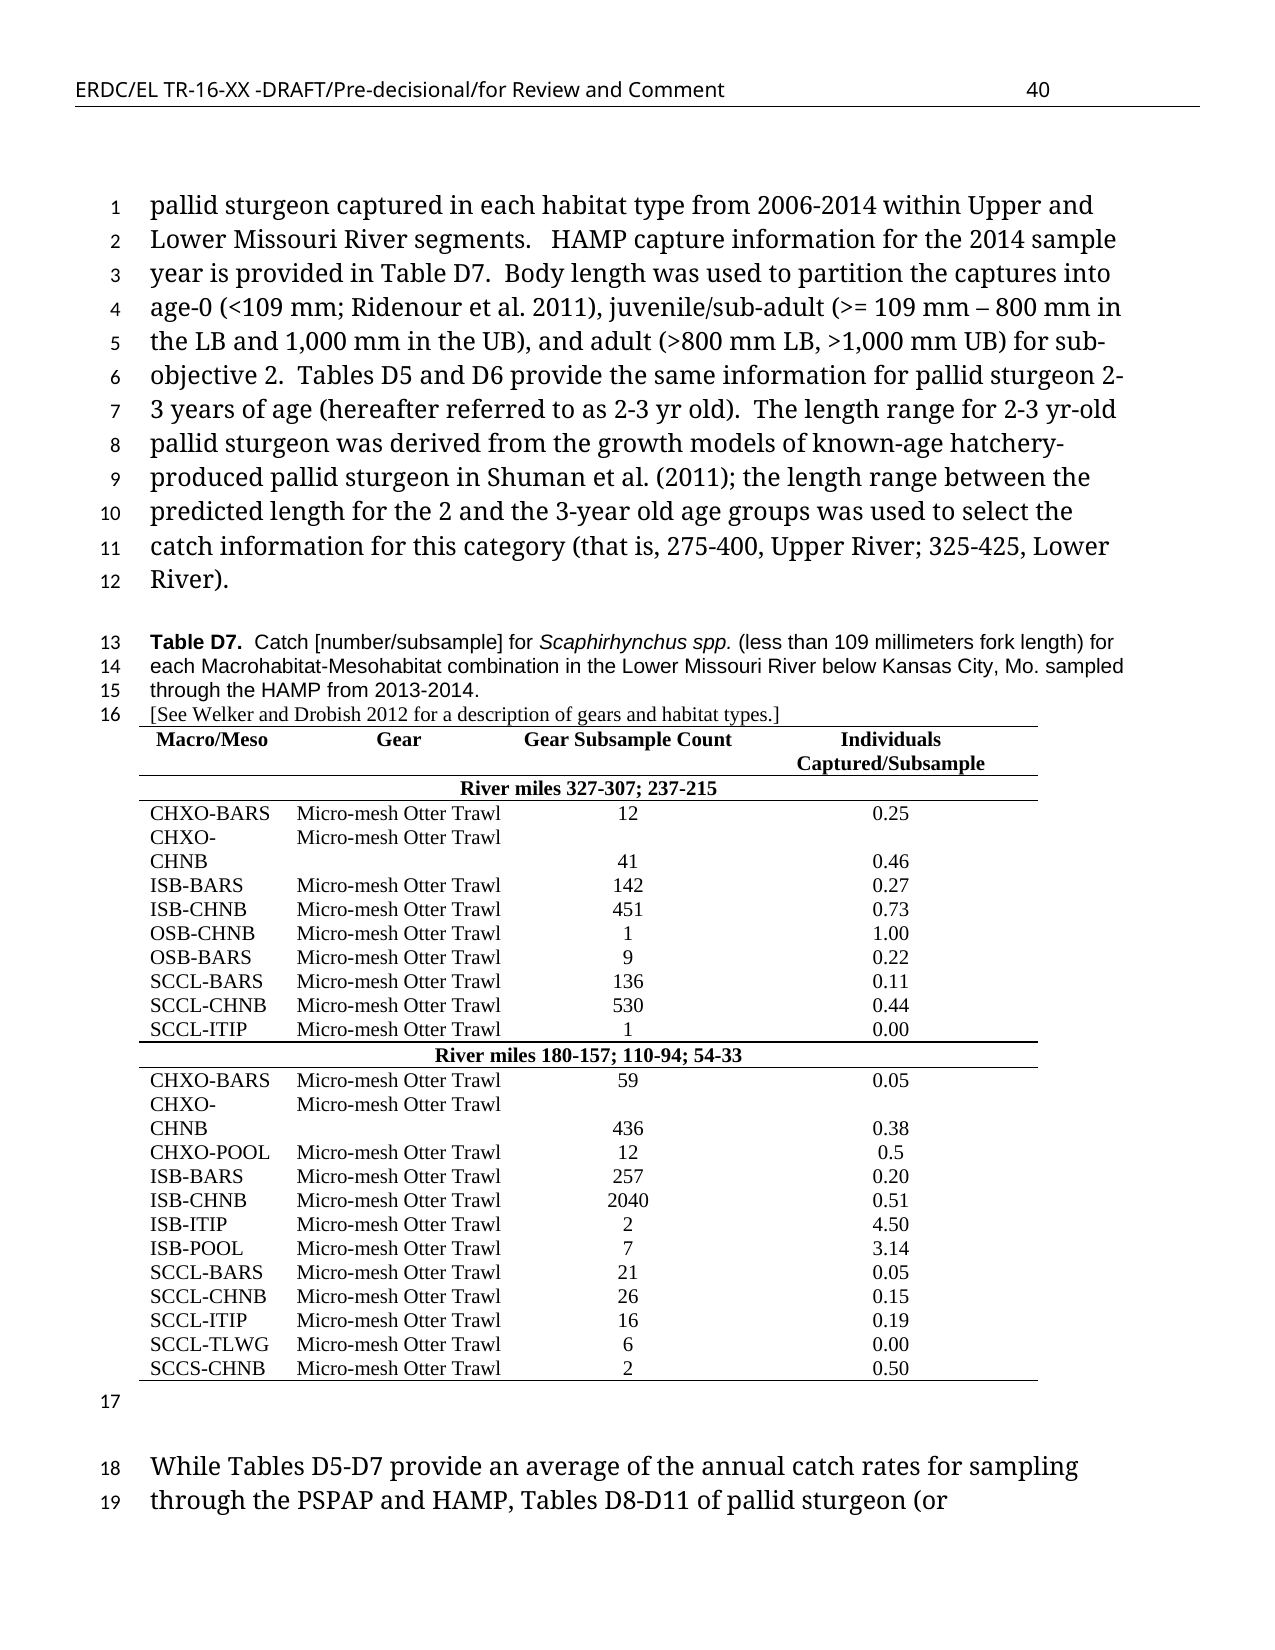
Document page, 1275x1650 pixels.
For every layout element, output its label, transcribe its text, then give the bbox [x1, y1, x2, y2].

table_cell 12 [513, 801, 743, 825]
table_cell 6 [513, 1332, 743, 1356]
table_cell Micro-mesh Otter Trawl [285, 1332, 512, 1356]
table_cell ISB-CHNB [139, 897, 285, 921]
table_cell 16 [513, 1308, 743, 1332]
table_cell 257 [513, 1164, 743, 1188]
table_cell Micro-mesh Otter Trawl [285, 1018, 512, 1041]
table_cell OSB-BARS [139, 945, 285, 969]
table_cell 0.46 [743, 825, 1038, 873]
table_cell SCCL-CHNB [139, 1284, 285, 1308]
table_cell Micro-mesh Otter Trawl [285, 1092, 512, 1140]
table_cell 0.05 [743, 1260, 1038, 1284]
table_cell 436 [513, 1092, 743, 1140]
table_cell 0.50 [743, 1356, 1038, 1380]
table_cell ISB-CHNB [139, 1188, 285, 1212]
table_header Gear [285, 727, 512, 775]
table_cell 7 [513, 1236, 743, 1260]
table_cell SCCL-TLWG [139, 1332, 285, 1356]
table_cell 0.73 [743, 897, 1038, 921]
table_cell Micro-mesh Otter Trawl [285, 825, 512, 873]
table_cell SCCL-ITIP [139, 1018, 285, 1041]
table_cell 21 [513, 1260, 743, 1284]
table_cell 41 [513, 825, 743, 873]
table_cell Micro-mesh Otter Trawl [285, 1260, 512, 1284]
table_cell Micro-mesh Otter Trawl [285, 993, 512, 1017]
table_cell 9 [513, 945, 743, 969]
table_cell Micro-mesh Otter Trawl [285, 897, 512, 921]
table_cell CHXO-CHNB [139, 1092, 285, 1140]
table_cell SCCL-CHNB [139, 993, 285, 1017]
table_cell Micro-mesh Otter Trawl [285, 1356, 512, 1380]
table_cell 0.19 [743, 1308, 1038, 1332]
table_cell 136 [513, 969, 743, 993]
table_cell River miles 180-157; 110-94; 54-33 [139, 1043, 1038, 1067]
table_cell 3.14 [743, 1236, 1038, 1260]
table_cell 0.38 [743, 1092, 1038, 1140]
table_cell 1 [513, 921, 743, 945]
table_cell 2 [513, 1356, 743, 1380]
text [150, 1449, 1125, 1517]
table_cell 0.00 [743, 1018, 1038, 1041]
table_cell Micro-mesh Otter Trawl [285, 1284, 512, 1308]
table_cell 0.22 [743, 945, 1038, 969]
table_cell ISB-BARS [139, 1164, 285, 1188]
table_cell SCCL-BARS [139, 1260, 285, 1284]
table_cell ISB-BARS [139, 873, 285, 897]
table_cell 451 [513, 897, 743, 921]
table_header Individuals Captured/Subsample [743, 727, 1038, 775]
table_cell Micro-mesh Otter Trawl [285, 969, 512, 993]
table_cell 0.00 [743, 1332, 1038, 1356]
table_cell 0.44 [743, 993, 1038, 1017]
table_cell Micro-mesh Otter Trawl [285, 1140, 512, 1164]
table_cell 2040 [513, 1188, 743, 1212]
table_cell 0.05 [743, 1068, 1038, 1092]
table_cell 0.20 [743, 1164, 1038, 1188]
table_header Gear Subsample Count [513, 727, 743, 775]
table_cell 0.27 [743, 873, 1038, 897]
table_cell ISB-ITIP [139, 1212, 285, 1236]
table_cell 26 [513, 1284, 743, 1308]
table_cell Micro-mesh Otter Trawl [285, 1164, 512, 1188]
table_cell 142 [513, 873, 743, 897]
table_cell SCCL-ITIP [139, 1308, 285, 1332]
table_header Macro/Meso [139, 727, 285, 775]
table_cell 0.11 [743, 969, 1038, 993]
table_cell Micro-mesh Otter Trawl [285, 1188, 512, 1212]
table_cell 0.51 [743, 1188, 1038, 1212]
table_cell SCCS-CHNB [139, 1356, 285, 1380]
table_cell SCCL-BARS [139, 969, 285, 993]
table_cell 12 [513, 1140, 743, 1164]
table_cell CHXO-BARS [139, 801, 285, 825]
table_cell ISB-POOL [139, 1236, 285, 1260]
table_cell 0.25 [743, 801, 1038, 825]
text [See Welker and Drobish 2012 for a description of gears and habitat types.] [150, 701, 1125, 726]
table_cell Micro-mesh Otter Trawl [285, 1068, 512, 1092]
table_cell 2 [513, 1212, 743, 1236]
table_cell 1.00 [743, 921, 1038, 945]
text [150, 187, 1125, 596]
table_cell River miles 327-307; 237-215 [139, 776, 1038, 800]
table_cell Micro-mesh Otter Trawl [285, 1212, 512, 1236]
table_cell 59 [513, 1068, 743, 1092]
table_cell 530 [513, 993, 743, 1017]
table_cell Micro-mesh Otter Trawl [285, 873, 512, 897]
table_cell 0.15 [743, 1284, 1038, 1308]
table_cell Micro-mesh Otter Trawl [285, 801, 512, 825]
table_cell CHXO-CHNB [139, 825, 285, 873]
table_cell Micro-mesh Otter Trawl [285, 1308, 512, 1332]
table_cell Micro-mesh Otter Trawl [285, 1236, 512, 1260]
table_cell CHXO-BARS [139, 1068, 285, 1092]
table_cell CHXO-POOL [139, 1140, 285, 1164]
table_cell Micro-mesh Otter Trawl [285, 945, 512, 969]
table_cell 1 [513, 1018, 743, 1041]
table_cell Micro-mesh Otter Trawl [285, 921, 512, 945]
table_cell 4.50 [743, 1212, 1038, 1236]
table_cell OSB-CHNB [139, 921, 285, 945]
table_cell 0.5 [743, 1140, 1038, 1164]
text Table D7. Catch [number/subsample] for Scaphirhynchus spp. (less than 109 millimeters fork length) for each Macrohabitat-Mesohabitat combination in the Lower Missouri River below Kansas City, Mo. sampled through the HAMP from 2013-2014. [150, 629, 1125, 701]
